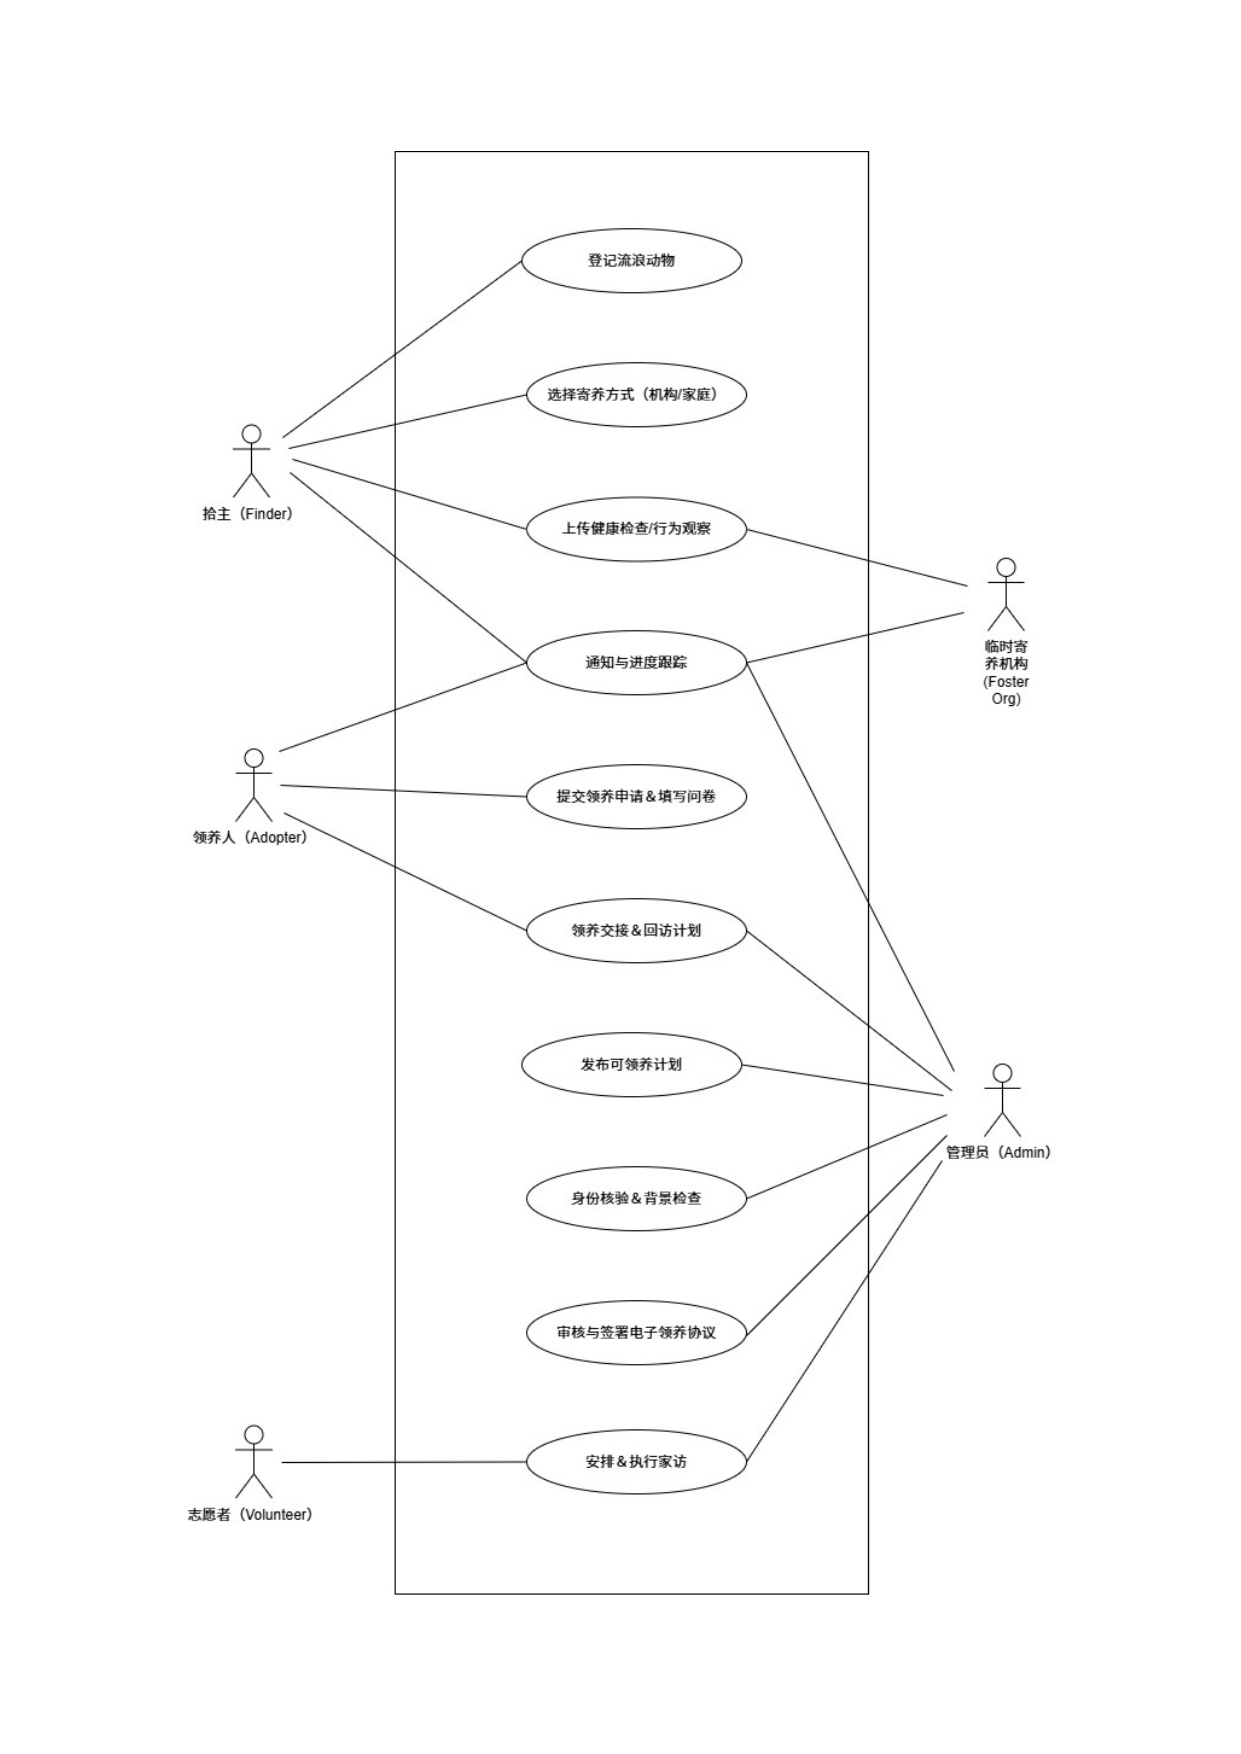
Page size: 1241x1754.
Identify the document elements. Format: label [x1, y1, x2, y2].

picture [187, 151, 1059, 1596]
